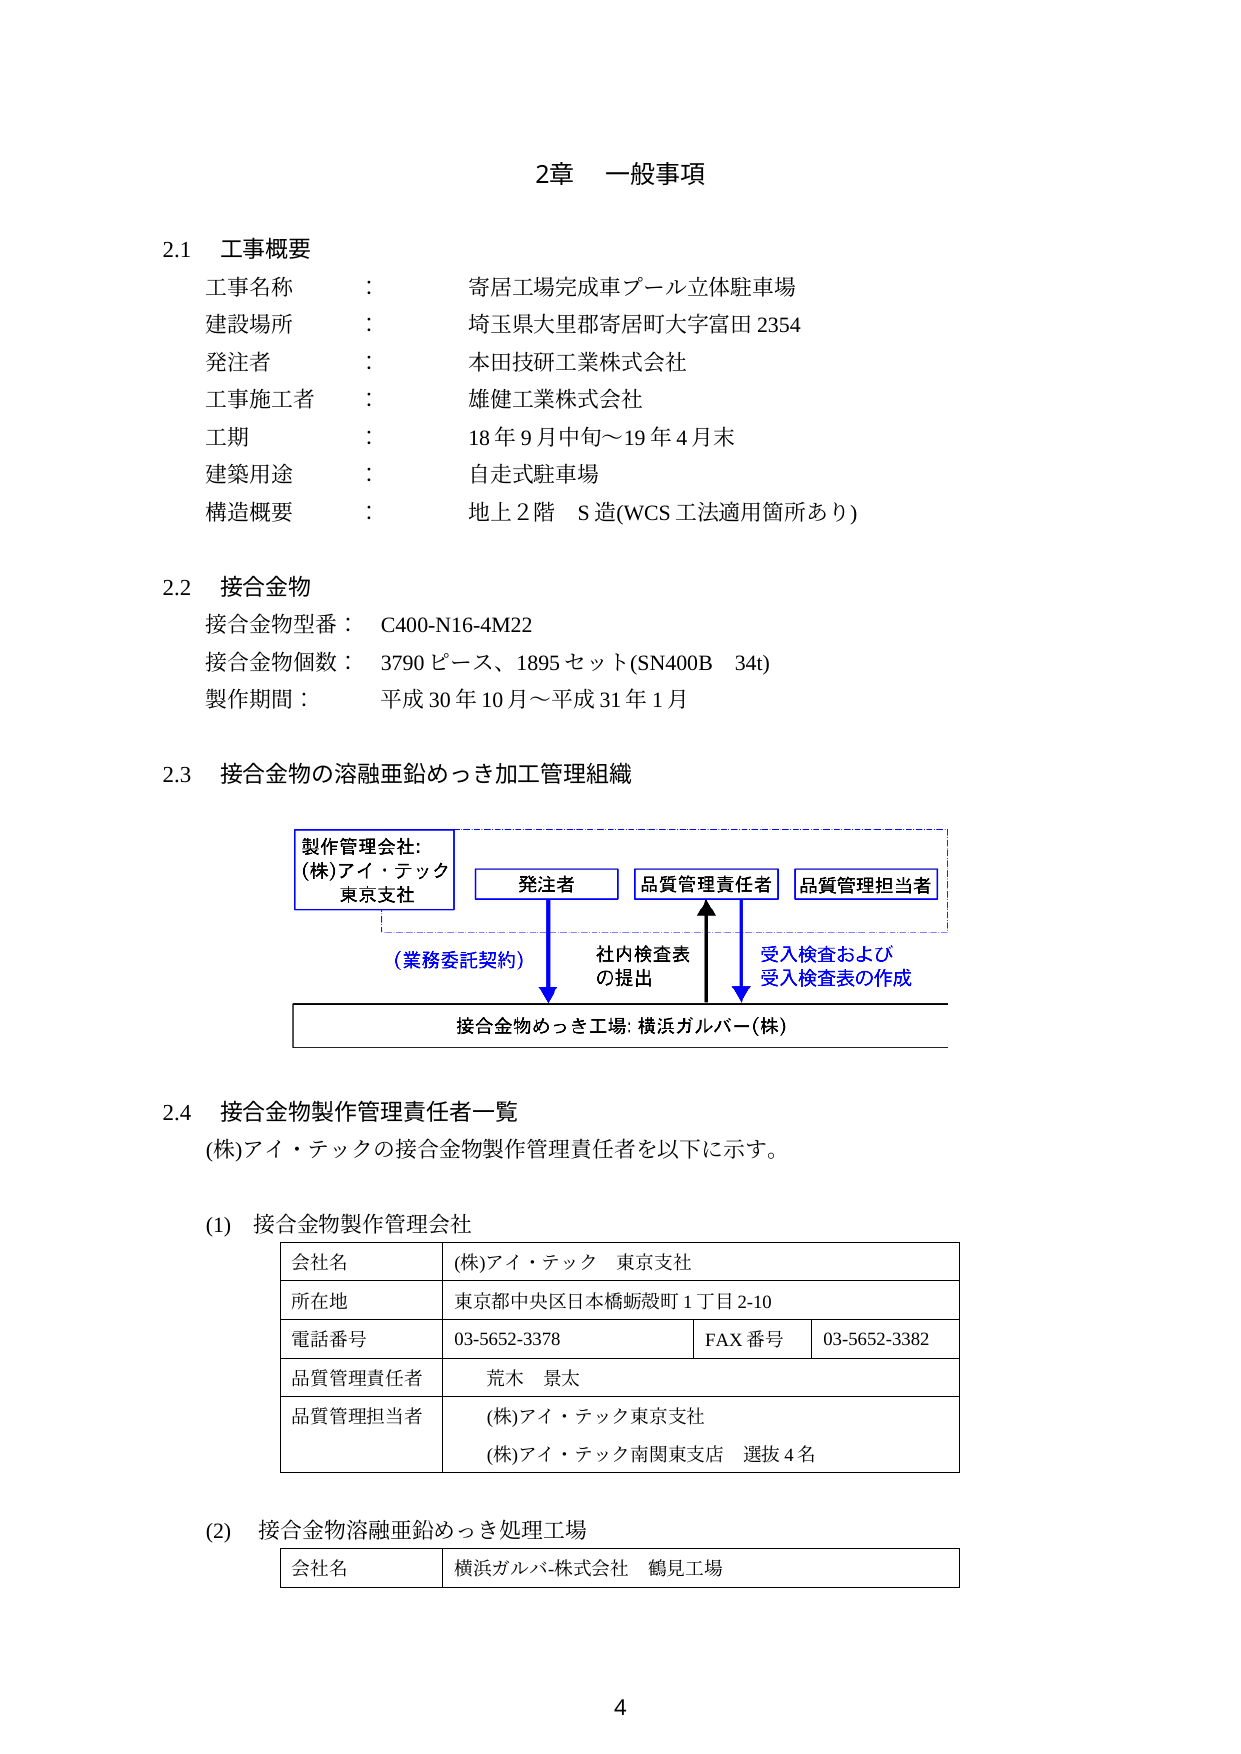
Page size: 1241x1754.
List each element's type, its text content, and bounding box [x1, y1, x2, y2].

text 工事施工者 ： 雄健工業株式会社 [184, 379, 1100, 417]
table_header 横浜ガルバ-株式会社 鶴見工場 [443, 1549, 959, 1587]
table_cell 品質管理担当者 [281, 1397, 442, 1472]
subtitle 工事概要 [162, 229, 1122, 267]
text 建築用途 ： 自走式駐車場 [184, 454, 1100, 492]
table_cell 所在地 [281, 1281, 442, 1319]
table_header (株)アイ・テック 東京支社 [443, 1243, 959, 1280]
table_header 会社名 [281, 1549, 442, 1587]
table_cell 03-5652-3378 [443, 1320, 693, 1357]
text 建設場所 ： 埼玉県大里郡寄居町大字富田2354 [184, 304, 1100, 342]
text 工事名称 ： 寄居工場完成車プール立体駐車場 [184, 267, 1100, 304]
picture [292, 829, 948, 1048]
table_cell 東京都中央区日本橋蛎殻町1丁目2-10 [443, 1281, 959, 1319]
text 製作期間： 平成30年10月～平成31年1月 [184, 679, 1100, 717]
subtitle 接合金物 [162, 567, 1122, 604]
table_cell FAX番号 [694, 1320, 811, 1357]
text 工期 ： 18年9月中旬～19年4月末 [184, 417, 1100, 454]
subtitle 一般事項 [118, 154, 1122, 192]
text 接合金物型番： C400-N16-4M22 [184, 604, 1100, 642]
table_cell 03-5652-3382 [812, 1320, 959, 1357]
table_header 会社名 [281, 1243, 442, 1280]
text (1) 接合金物製作管理会社 [184, 1204, 1100, 1242]
text (2) 接合金物溶融亜鉛めっき処理工場 [184, 1511, 1100, 1548]
text 発注者 ： 本田技研工業株式会社 [184, 342, 1100, 379]
text 接合金物個数： 3790ピース、1895セット(SN400B 34t) [184, 642, 1100, 679]
table_cell 電話番号 [281, 1320, 442, 1357]
table_cell (株)アイ・テック東京支社 (株)アイ・テック南関東支店 選抜4名 [443, 1397, 959, 1472]
subtitle 接合金物製作管理責任者一覧 [162, 1092, 1122, 1129]
text (株)アイ・テックの接合金物製作管理責任者を以下に示す。 [184, 1129, 1100, 1167]
subtitle 接合金物の溶融亜鉛めっき加工管理組織 [162, 754, 1122, 792]
table_cell 荒木 景太 [443, 1359, 959, 1396]
table_cell 品質管理責任者 [281, 1359, 442, 1396]
text 構造概要 ： 地上２階 S造(WCS工法適用箇所あり) [184, 492, 1100, 529]
